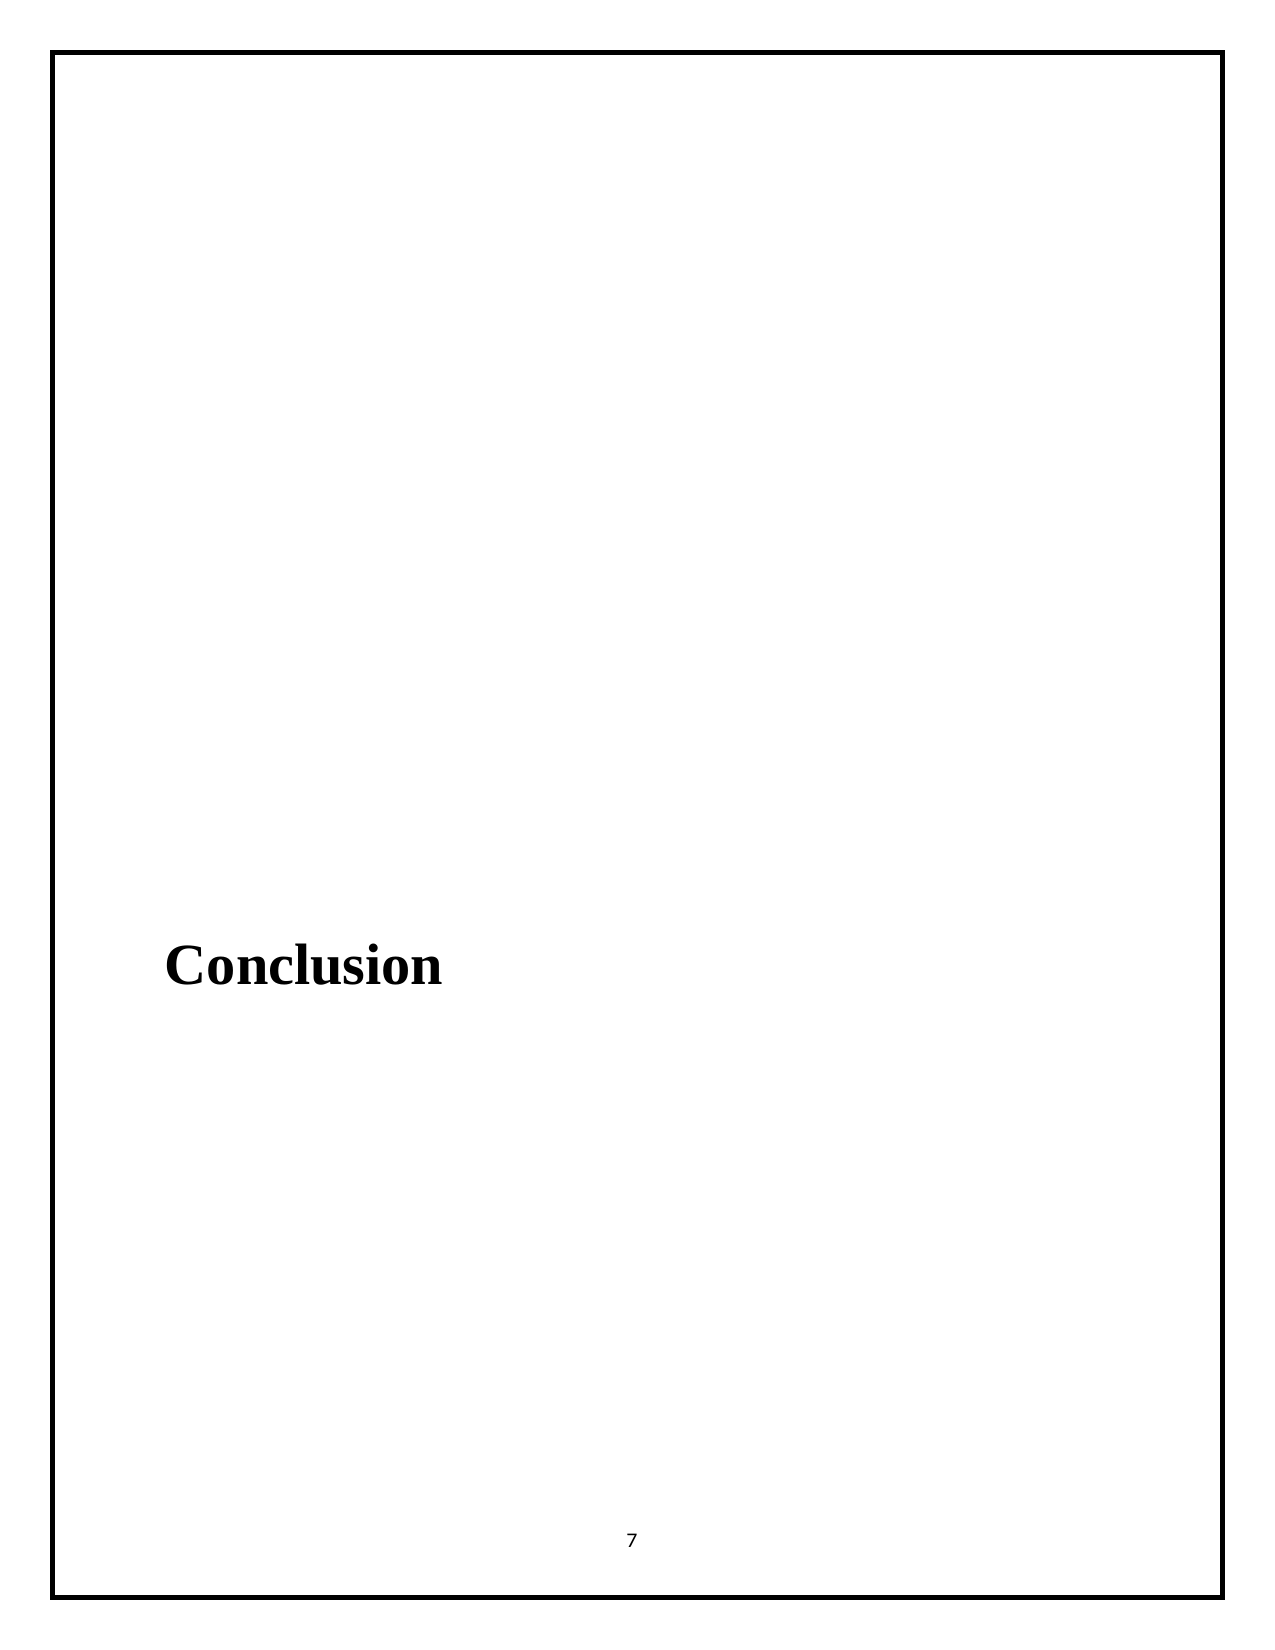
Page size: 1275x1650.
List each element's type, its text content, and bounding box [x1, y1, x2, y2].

text Conclusion [164, 929, 1156, 997]
